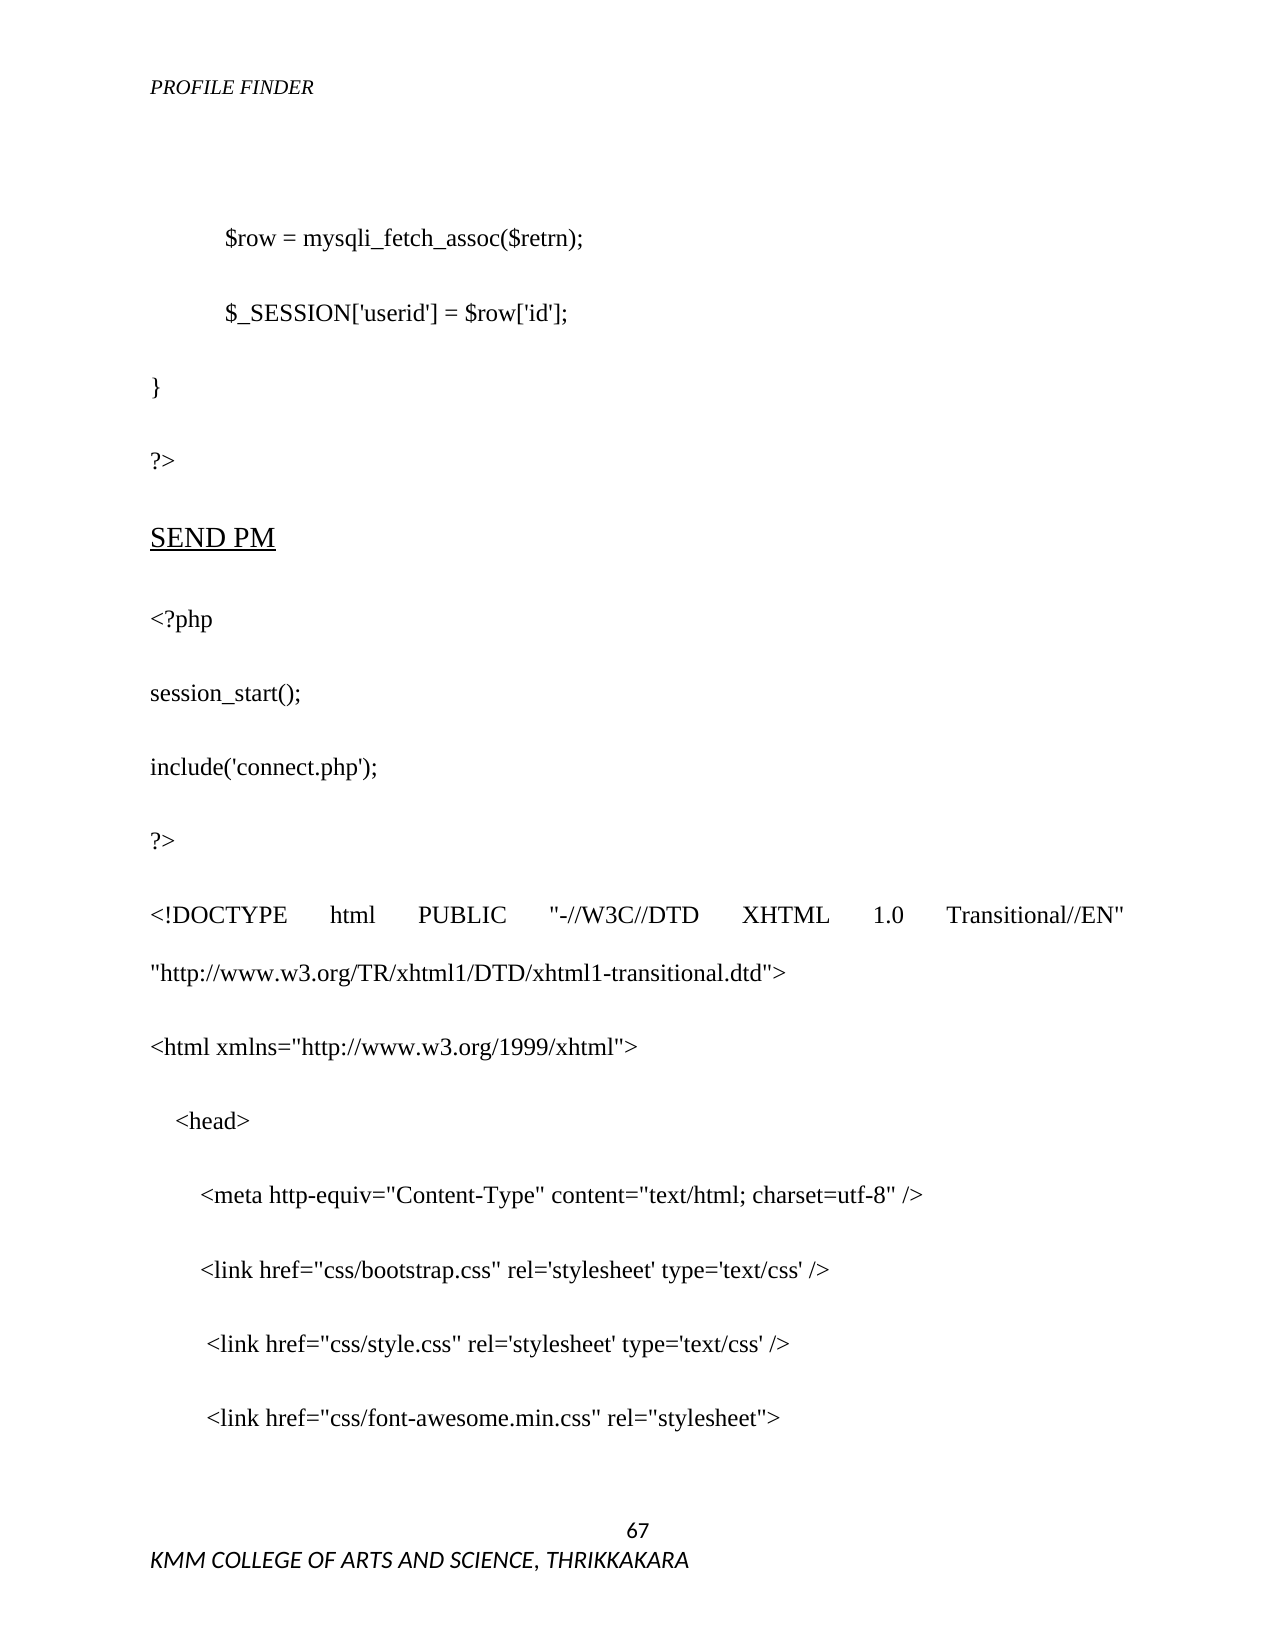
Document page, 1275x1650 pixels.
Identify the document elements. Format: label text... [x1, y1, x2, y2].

text include('connect.php'); [150, 752, 1125, 781]
text <head> [150, 1106, 1125, 1135]
text <link href="css/style.css" rel='stylesheet' type='text/css' /> [150, 1329, 1125, 1358]
text } [150, 372, 1125, 401]
text session_start(); [150, 678, 1125, 707]
text <html xmlns="http://www.w3.org/1999/xhtml"> [150, 1032, 1125, 1061]
text ?> [150, 446, 1125, 475]
text <link href="css/font-awesome.min.css" rel="stylesheet"> [150, 1403, 1125, 1432]
text $row = mysqli_fetch_assoc($retrn); [150, 223, 1125, 252]
text <link href="css/bootstrap.css" rel='stylesheet' type='text/css' /> [150, 1255, 1125, 1283]
text <!DOCTYPE html PUBLIC "-//W3C//DTD XHTML 1.0 Transitional//EN" "http://www.w3.org/TR/xhtml1/DTD/xhtml1-transitional.dtd"> [150, 901, 1125, 987]
text $_SESSION['userid'] = $row['id']; [150, 298, 1125, 326]
text SEND PM [150, 520, 1125, 554]
text <meta http-equiv="Content-Type" content="text/html; charset=utf-8" /> [150, 1181, 1125, 1209]
text <?php [150, 604, 1125, 633]
text ?> [150, 826, 1125, 855]
